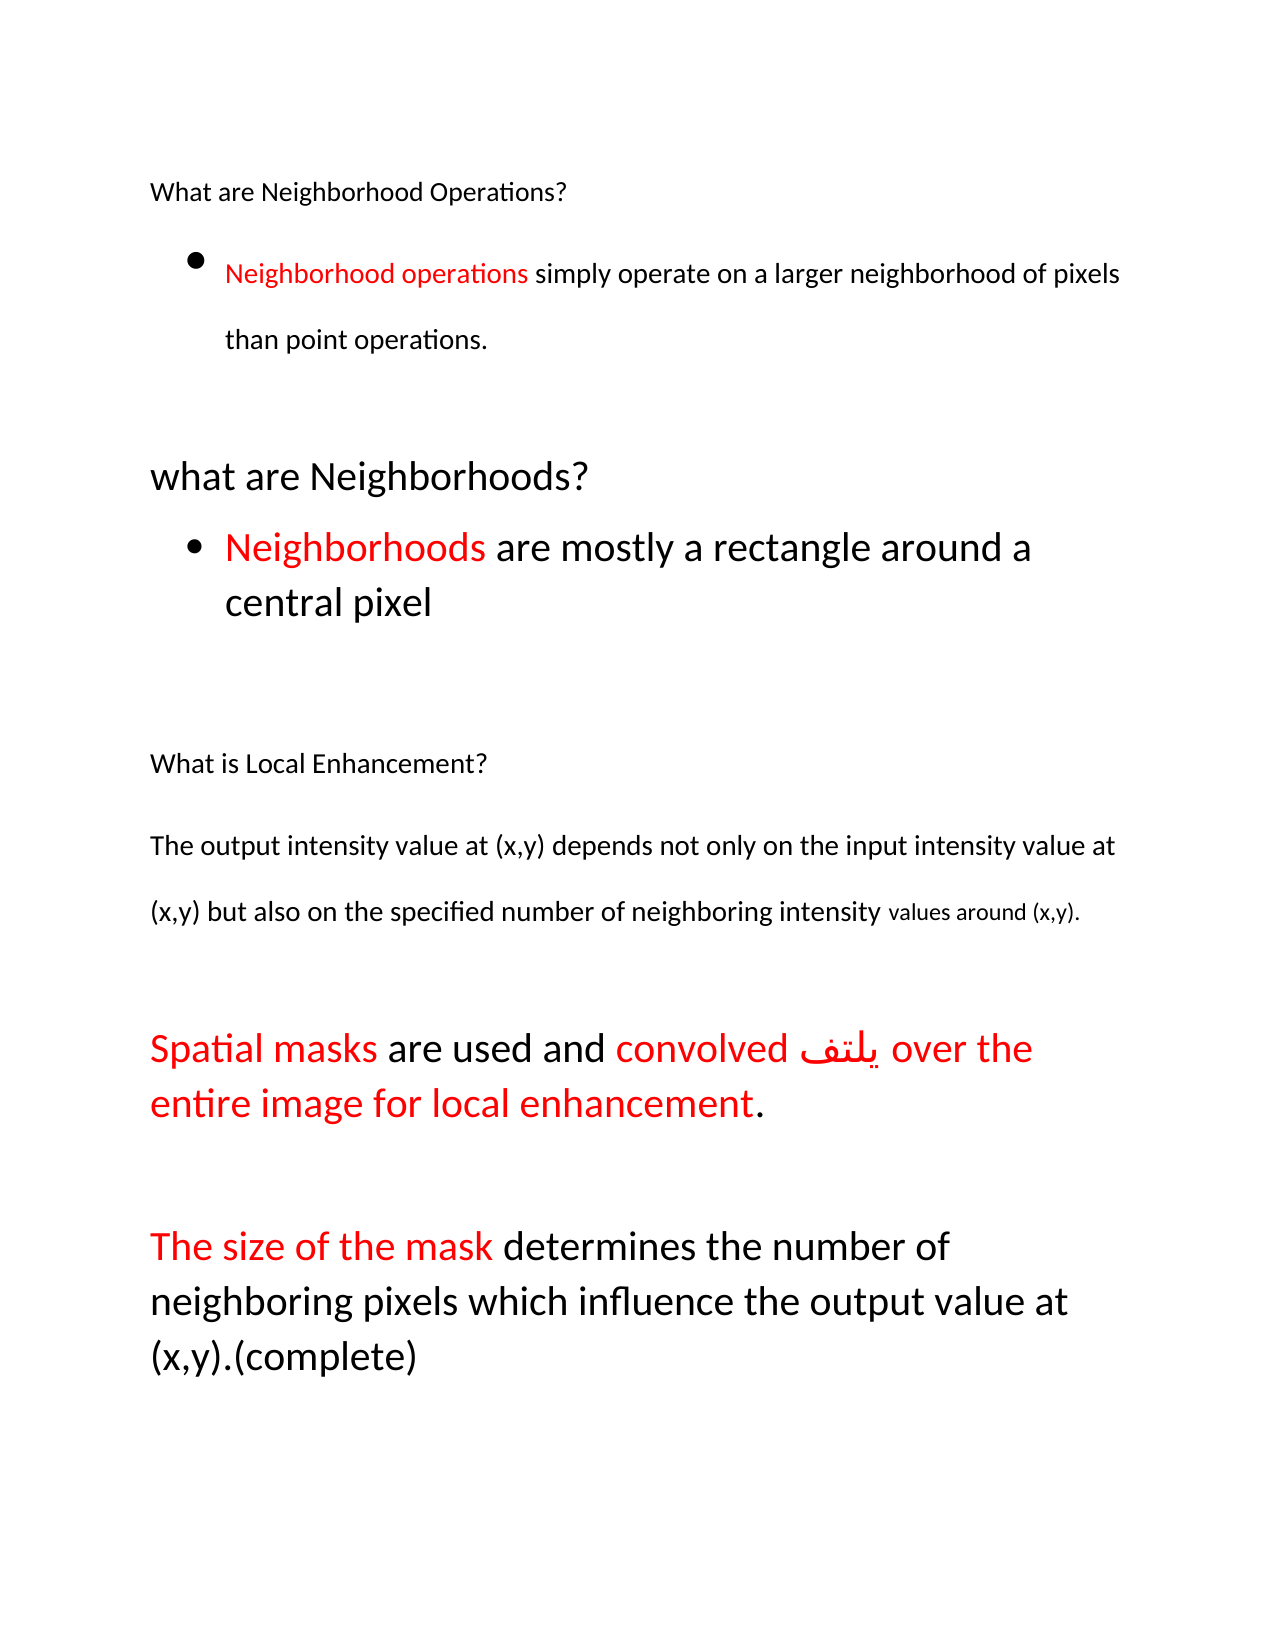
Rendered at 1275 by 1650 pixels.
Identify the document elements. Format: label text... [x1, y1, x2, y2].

list Neighborhood operations simply operate on a larger neighborhood of pixels than point operations. [187, 230, 1125, 357]
text What are Neighborhood Operations? [150, 150, 1125, 208]
text What is Local Enhancement? [150, 719, 1125, 780]
text what are Neighborhoods? [150, 450, 1125, 501]
text The output intensity value at (x,y) depends not only on the input intensity value at (x,y) but also on the specified number of neighboring intensity values around (x,y). [150, 802, 1125, 929]
text The size of the mask determines the number of neighboring pixels which influence the output value at (x,y).(complete) [150, 1220, 1125, 1380]
list Neighborhoods are mostly a rectangle around a central pixel [187, 521, 1125, 627]
text Spatial masks are used and convolved يلتف over the entire image for local enhancement. [150, 1022, 1125, 1127]
